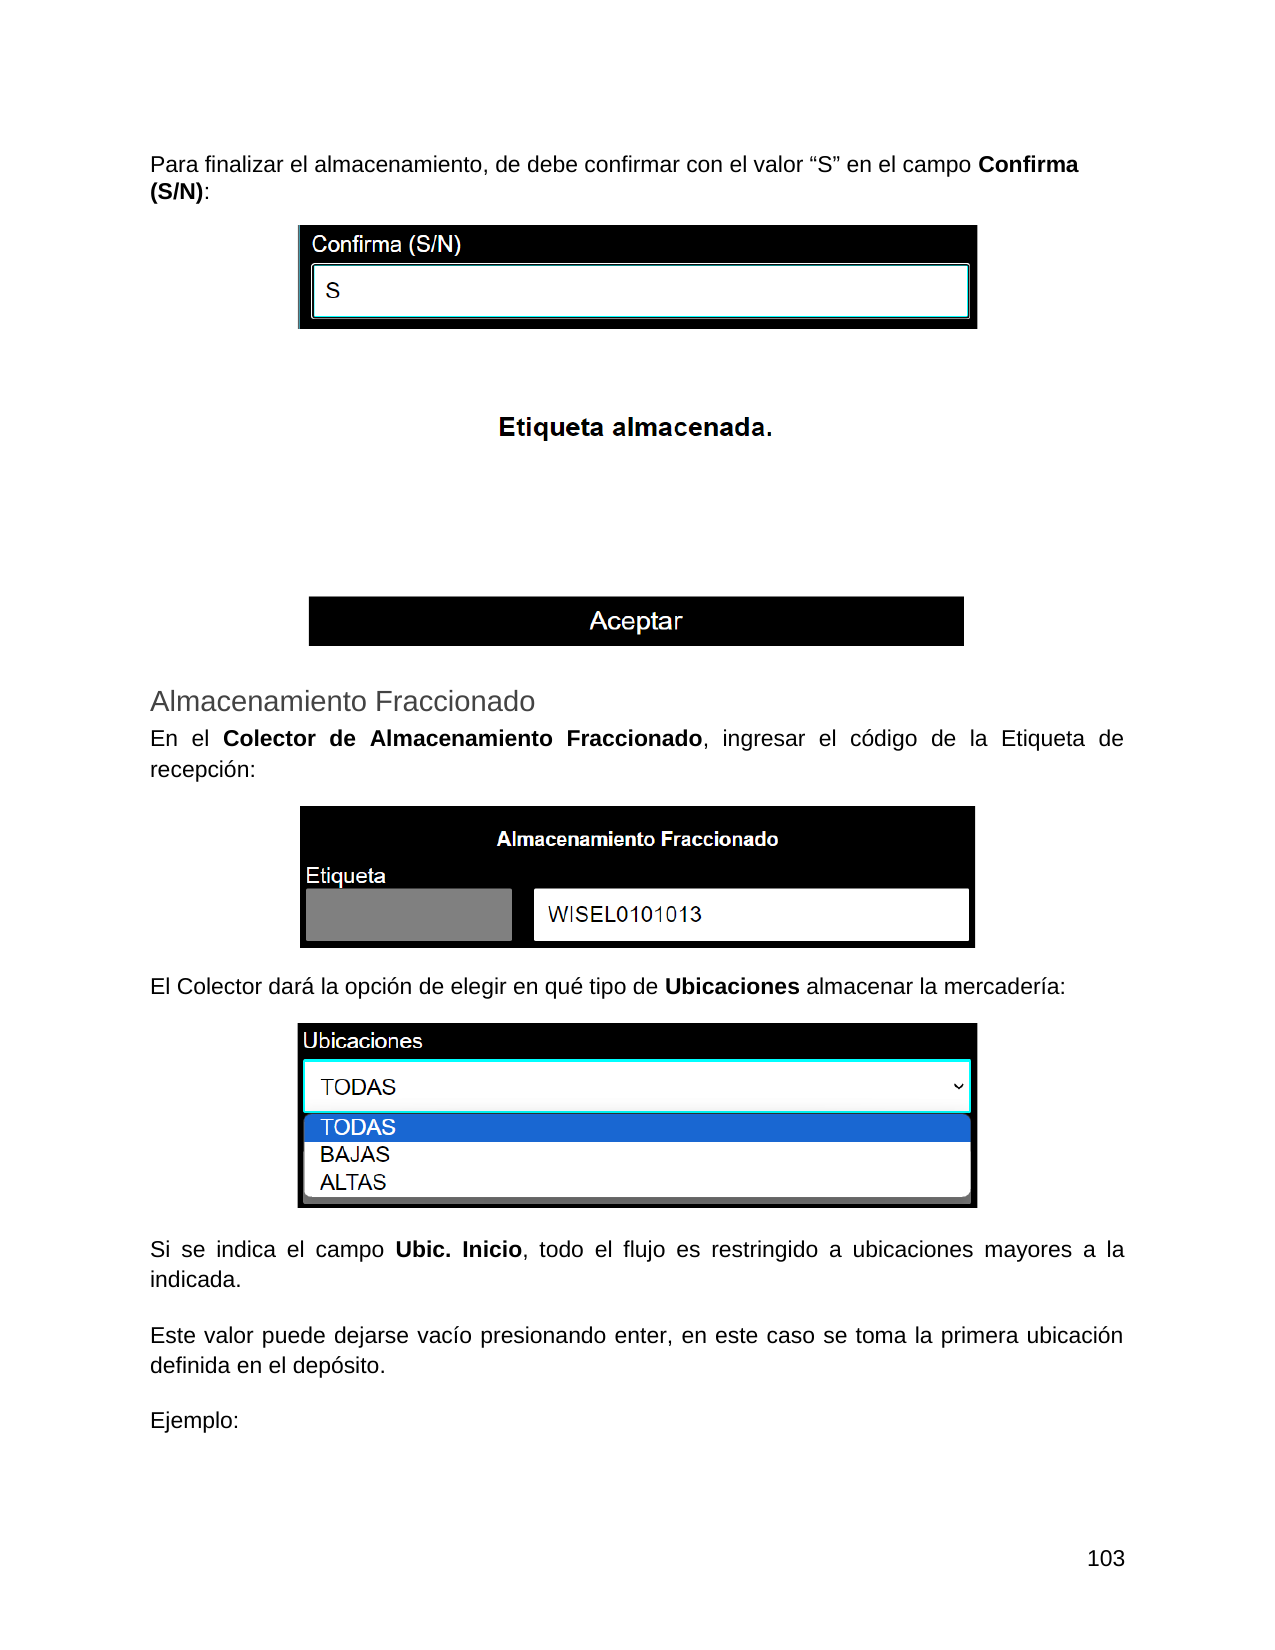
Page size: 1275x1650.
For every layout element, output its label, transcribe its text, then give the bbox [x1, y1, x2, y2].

picture [297, 1023, 978, 1208]
text Si se indica el campo Ubic. Inicio, todo el flujo es restringido a ubicaciones mayores a la indicada. [150, 1236, 1125, 1293]
picture [300, 806, 976, 948]
picture [297, 225, 978, 329]
text En el Colector de Almacenamiento Fraccionado, ingresar el código de la Etiqueta de recepción: [150, 725, 1125, 782]
text El Colector dará la opción de elegir en qué tipo de Ubicaciones almacenar la mercadería: [150, 973, 1125, 999]
text Para finalizar el almacenamiento, de debe confirmar con el valor “S” en el campo Confirma (S/N): [150, 151, 1125, 204]
picture [308, 366, 967, 651]
text Ejemplo: [150, 1407, 1125, 1433]
text Este valor puede dejarse vacío presionando enter, en este caso se toma la primera ubicación definida en el depósito. [150, 1322, 1125, 1378]
subtitle Almacenamiento Fraccionado [150, 683, 1125, 717]
